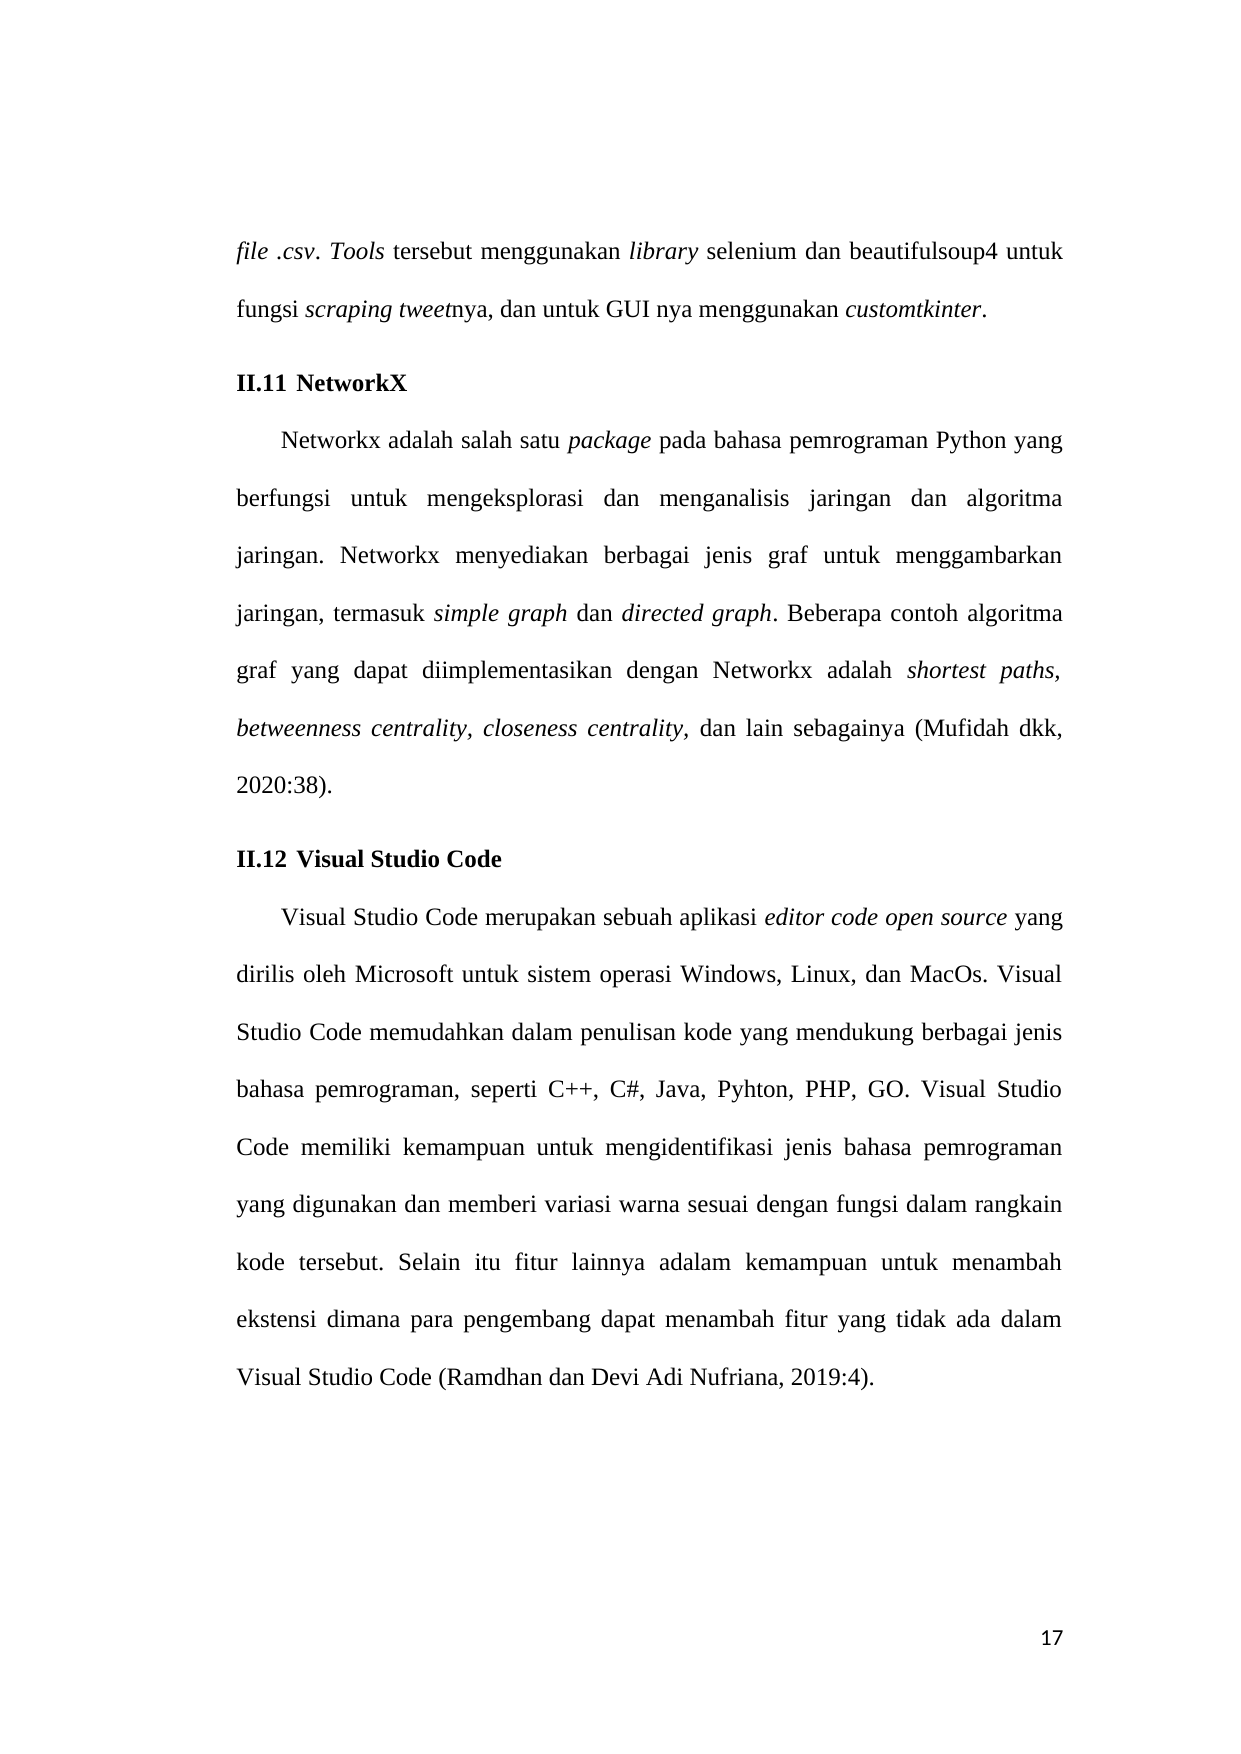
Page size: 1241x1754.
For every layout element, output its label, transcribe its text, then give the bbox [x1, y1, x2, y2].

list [236, 236, 1063, 322]
subtitle Visual Studio Code [236, 844, 1063, 873]
list Visual Studio Code merupakan sebuah aplikasi editor code open source yang dirilis oleh Microsoft untuk sistem operasi Windows, Linux, dan MacOs. Visual Studio Code memudahkan dalam penulisan kode yang mendukung berbagai jenis bahasa pemrograman, seperti C++, C#, Java, Pyhton, PHP, GO. Visual Studio Code memiliki kemampuan untuk mengidentifikasi jenis bahasa pemrograman yang digunakan dan memberi variasi warna sesuai dengan fungsi dalam rangkain kode tersebut. Selain itu fitur lainnya adalam kemampuan untuk menambah ekstensi dimana para pengembang dapat menambah fitur yang tidak ada dalam Visual Studio Code (Ramdhan dan Devi Adi Nufriana, 2019:4). [236, 902, 1063, 1391]
list Networkx adalah salah satu package pada bahasa pemrograman Python yang berfungsi untuk mengeksplorasi dan menganalisis jaringan dan algoritma jaringan. Networkx menyediakan berbagai jenis graf untuk menggambarkan jaringan, termasuk simple graph dan directed graph. Beberapa contoh algoritma graf yang dapat diimplementasikan dengan Networkx adalah shortest paths, betweenness centrality, closeness centrality, dan lain sebagainya [236, 425, 1063, 799]
subtitle NetworkX [236, 368, 1063, 397]
